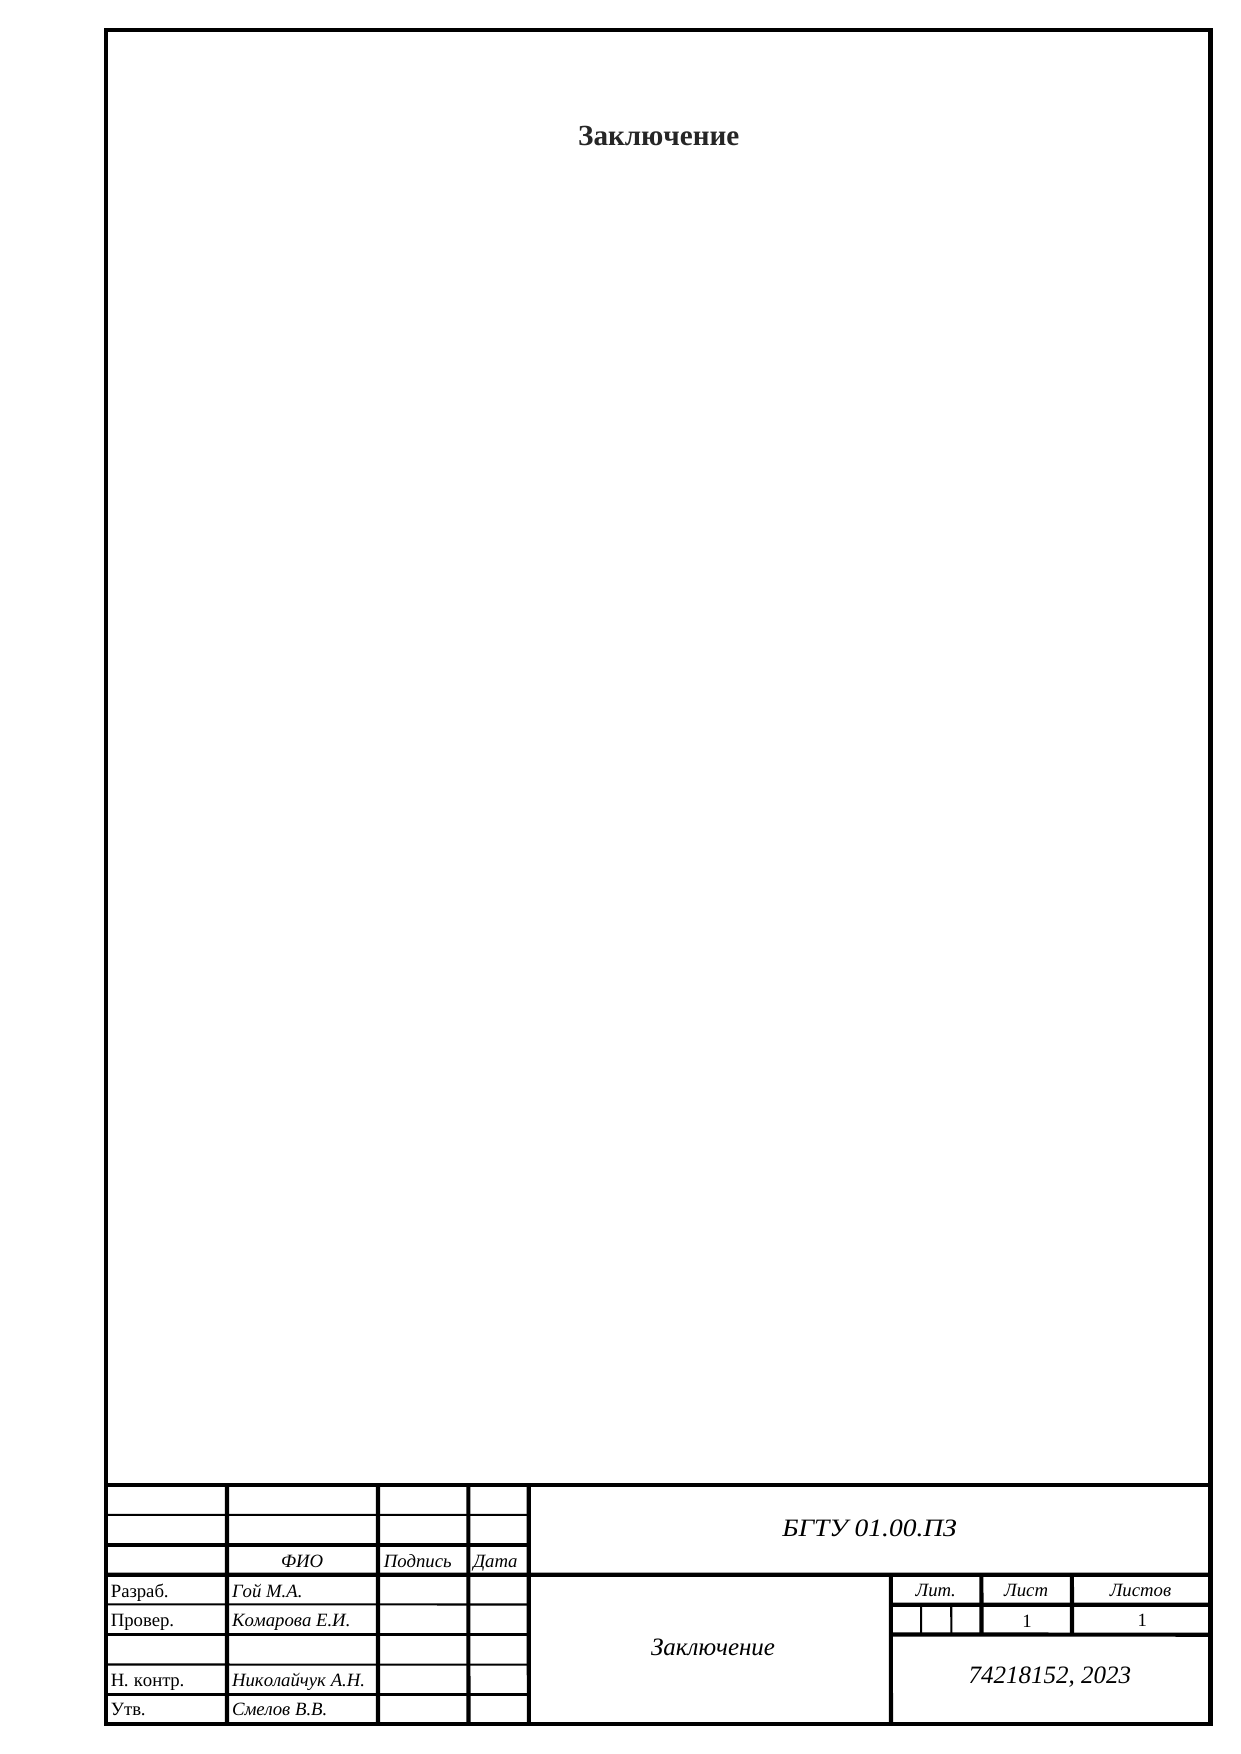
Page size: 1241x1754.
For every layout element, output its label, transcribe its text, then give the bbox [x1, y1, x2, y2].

text Заключение [136, 118, 1181, 152]
